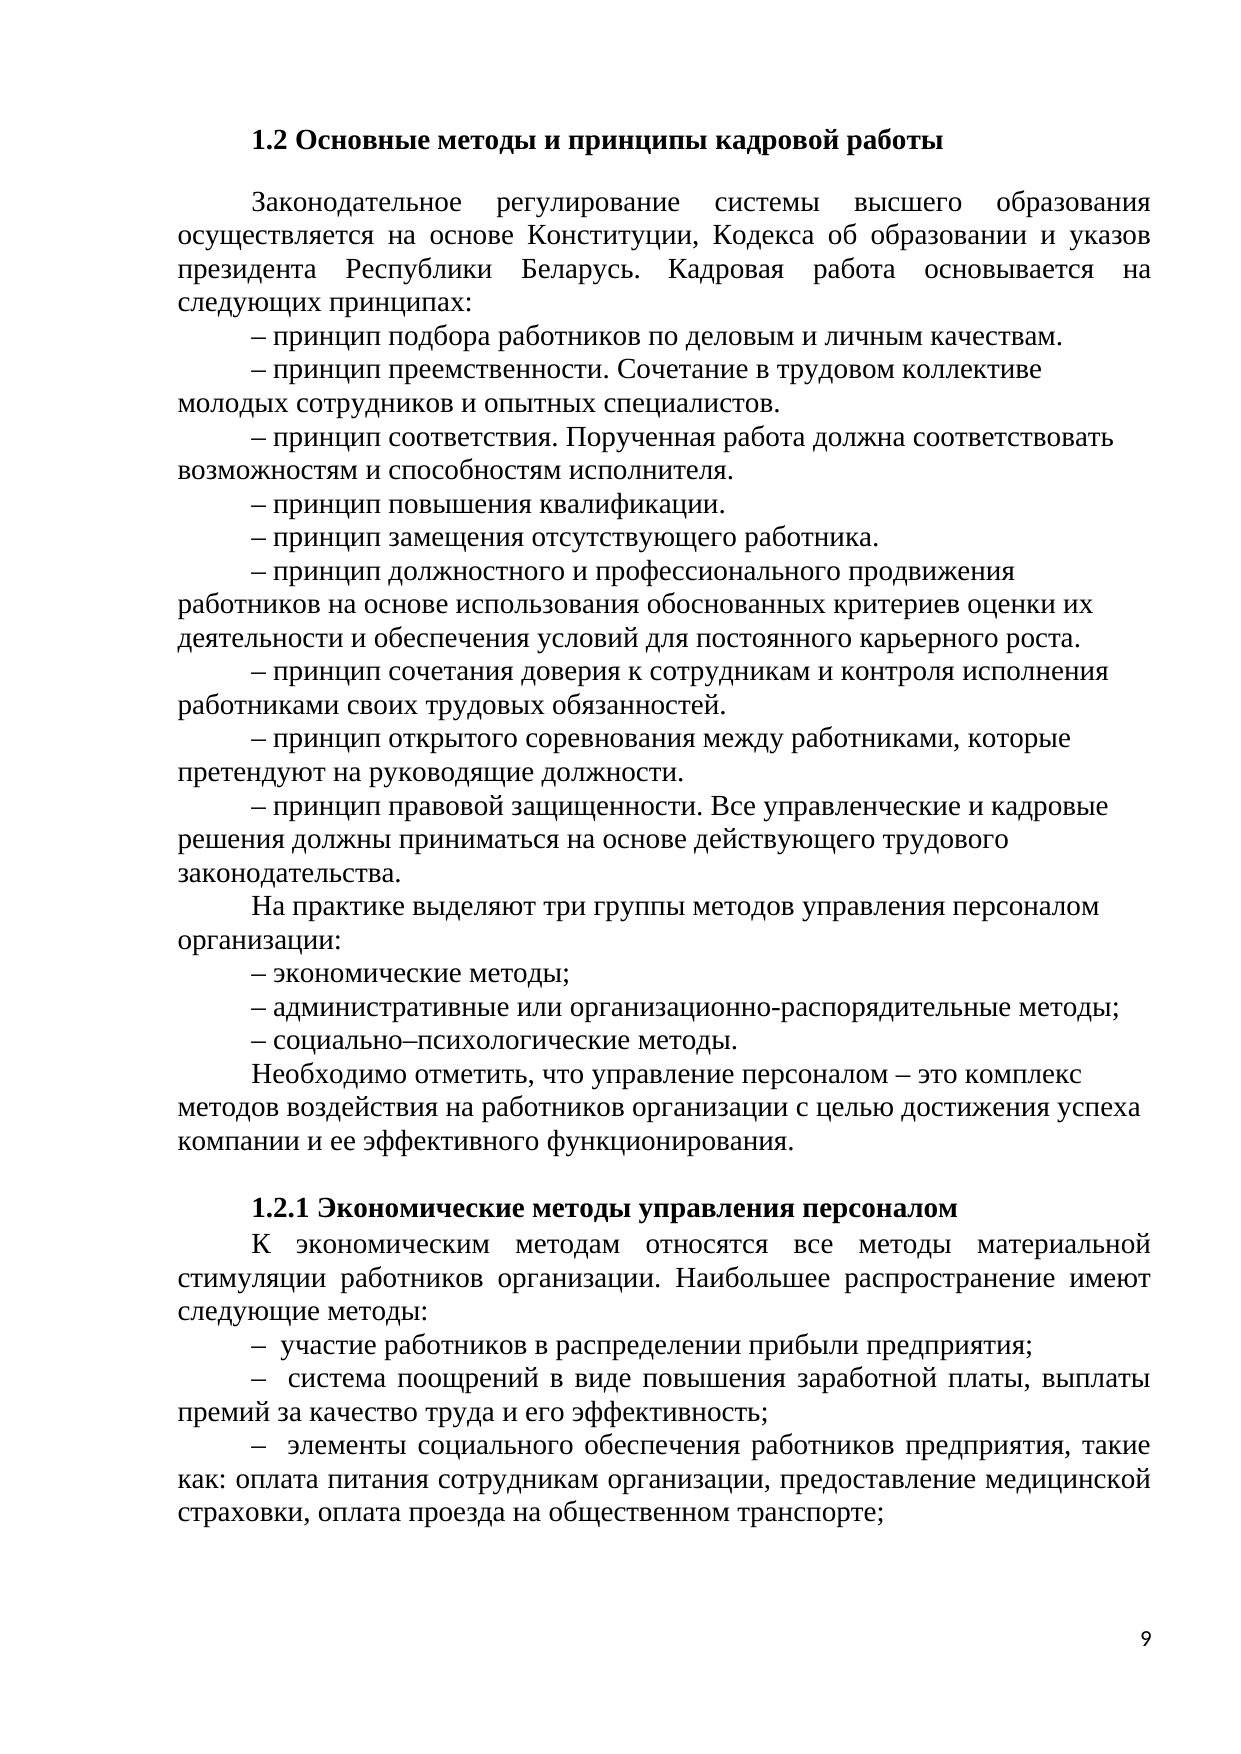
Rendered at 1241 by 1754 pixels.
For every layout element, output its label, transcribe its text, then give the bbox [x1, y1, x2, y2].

text – принцип подбора работников по деловым и личным качествам. [177, 318, 1152, 352]
text – экономические методы; [177, 955, 1152, 989]
text – принцип преемственности. Сочетание в трудовом коллективе молодых сотрудников и опытных специалистов. [177, 352, 1152, 419]
text – система поощрений в виде повышения заработной платы, выплаты премий за качество труда и его эффективность; [177, 1360, 1152, 1427]
text – принцип правовой защищенности. Все управленческие и кадровые решения должны приниматься на основе действующего трудового законодательства. [177, 788, 1152, 888]
text – социально–психологические методы. [177, 1022, 1152, 1056]
text К экономическим методам относятся все методы материальной стимуляции работников организации. Наибольшее распространение имеют следующие методы: [177, 1226, 1152, 1327]
text На практике выделяют три группы методов управления персоналом организации: [177, 888, 1152, 955]
text – принцип повышения квалификации. [177, 486, 1152, 519]
subtitle 1.2 Основные методы и принципы кадровой работы [251, 122, 1152, 156]
text Необходимо отметить, что управление персоналом – это комплекс методов воздействия на работников организации с целью достижения успеха компании и ее эффективного функционирования. [177, 1056, 1152, 1157]
text – принцип открытого соревнования между работниками, которые претендуют на руководящие должности. [177, 721, 1152, 788]
text – участие работников в распределении прибыли предприятия; [177, 1327, 1152, 1360]
text Законодательное регулирование системы высшего образования осуществляется на основе Конституции, Кодекса об образовании и указов президента Республики Беларусь. Кадровая работа основывается на следующих принципах: [177, 184, 1152, 318]
list 1.2.1 Экономические методы управления персоналом [177, 1190, 1152, 1224]
text – принцип замещения отсутствующего работника. [177, 519, 1152, 553]
text – принцип должностного и профессионального продвижения работников на основе использования обоснованных критериев оценки их деятельности и обеспечения условий для постоянного карьерного роста. [177, 553, 1152, 653]
text – принцип сочетания доверия к сотрудникам и контроля исполнения работниками своих трудовых обязанностей. [177, 653, 1152, 721]
text – принцип соответствия. Порученная работа должна соответствовать возможностям и способностям исполнителя. [177, 419, 1152, 486]
text – административные или организационно-распорядительные методы; [177, 989, 1152, 1022]
text – элементы социального обеспечения работников предприятия, такие как: оплата питания сотрудникам организации, предоставление медицинской страховки, оплата проезда на общественном транспорте; [177, 1427, 1152, 1528]
